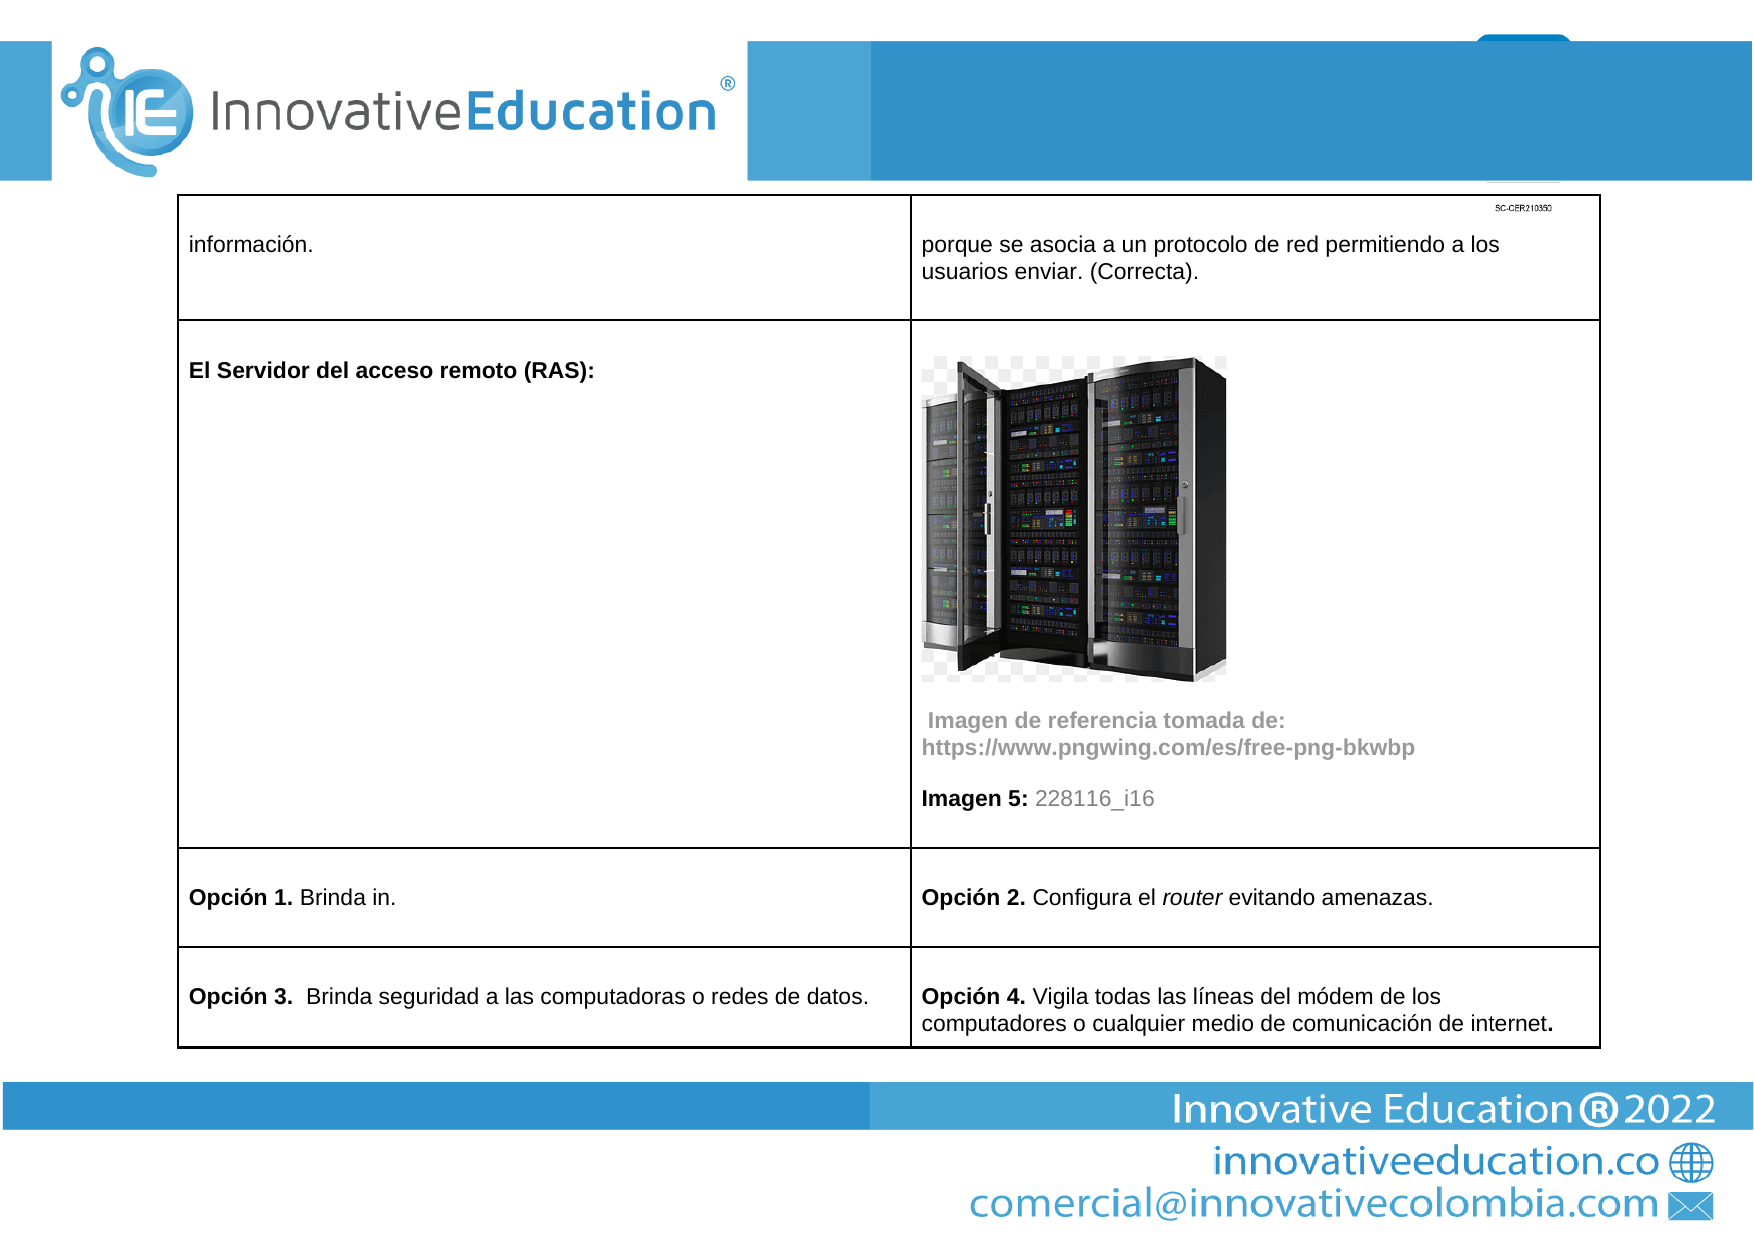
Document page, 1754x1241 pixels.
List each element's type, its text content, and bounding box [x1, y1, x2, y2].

picture [0, 28, 1752, 194]
table_cell Opción 3. Brinda seguridad a las computadoras o redes de datos. [179, 948, 910, 1046]
table_cell Opción 4. Vigila todas las líneas del módem de los computadores o cualquier medio de comunicación de internet. (Correcta). [912, 948, 1599, 1046]
picture [2, 1080, 1754, 1227]
table_cell Opción 2. Configura el router evitando amenazas. [912, 849, 1599, 946]
table_cell Opción 3. Es un Servidor que permite salvaguardar toda la información. [179, 196, 910, 319]
table_cell El Servidor del acceso remoto (RAS): [179, 321, 910, 847]
picture [921, 356, 1227, 682]
table_cell Opción 4. Este servidor es utilizado en las comunicaciones, porque se asocia a un protocolo de red permitiendo a los usuarios enviar. (Correcta). [912, 196, 1599, 319]
table_cell Imagen de referencia tomada de: https://www.pngwing.com/es/free-png-bkwbp Imagen 5: 228116_i16 [912, 321, 1599, 847]
table_cell Opción 1. Brinda in. [179, 849, 910, 946]
